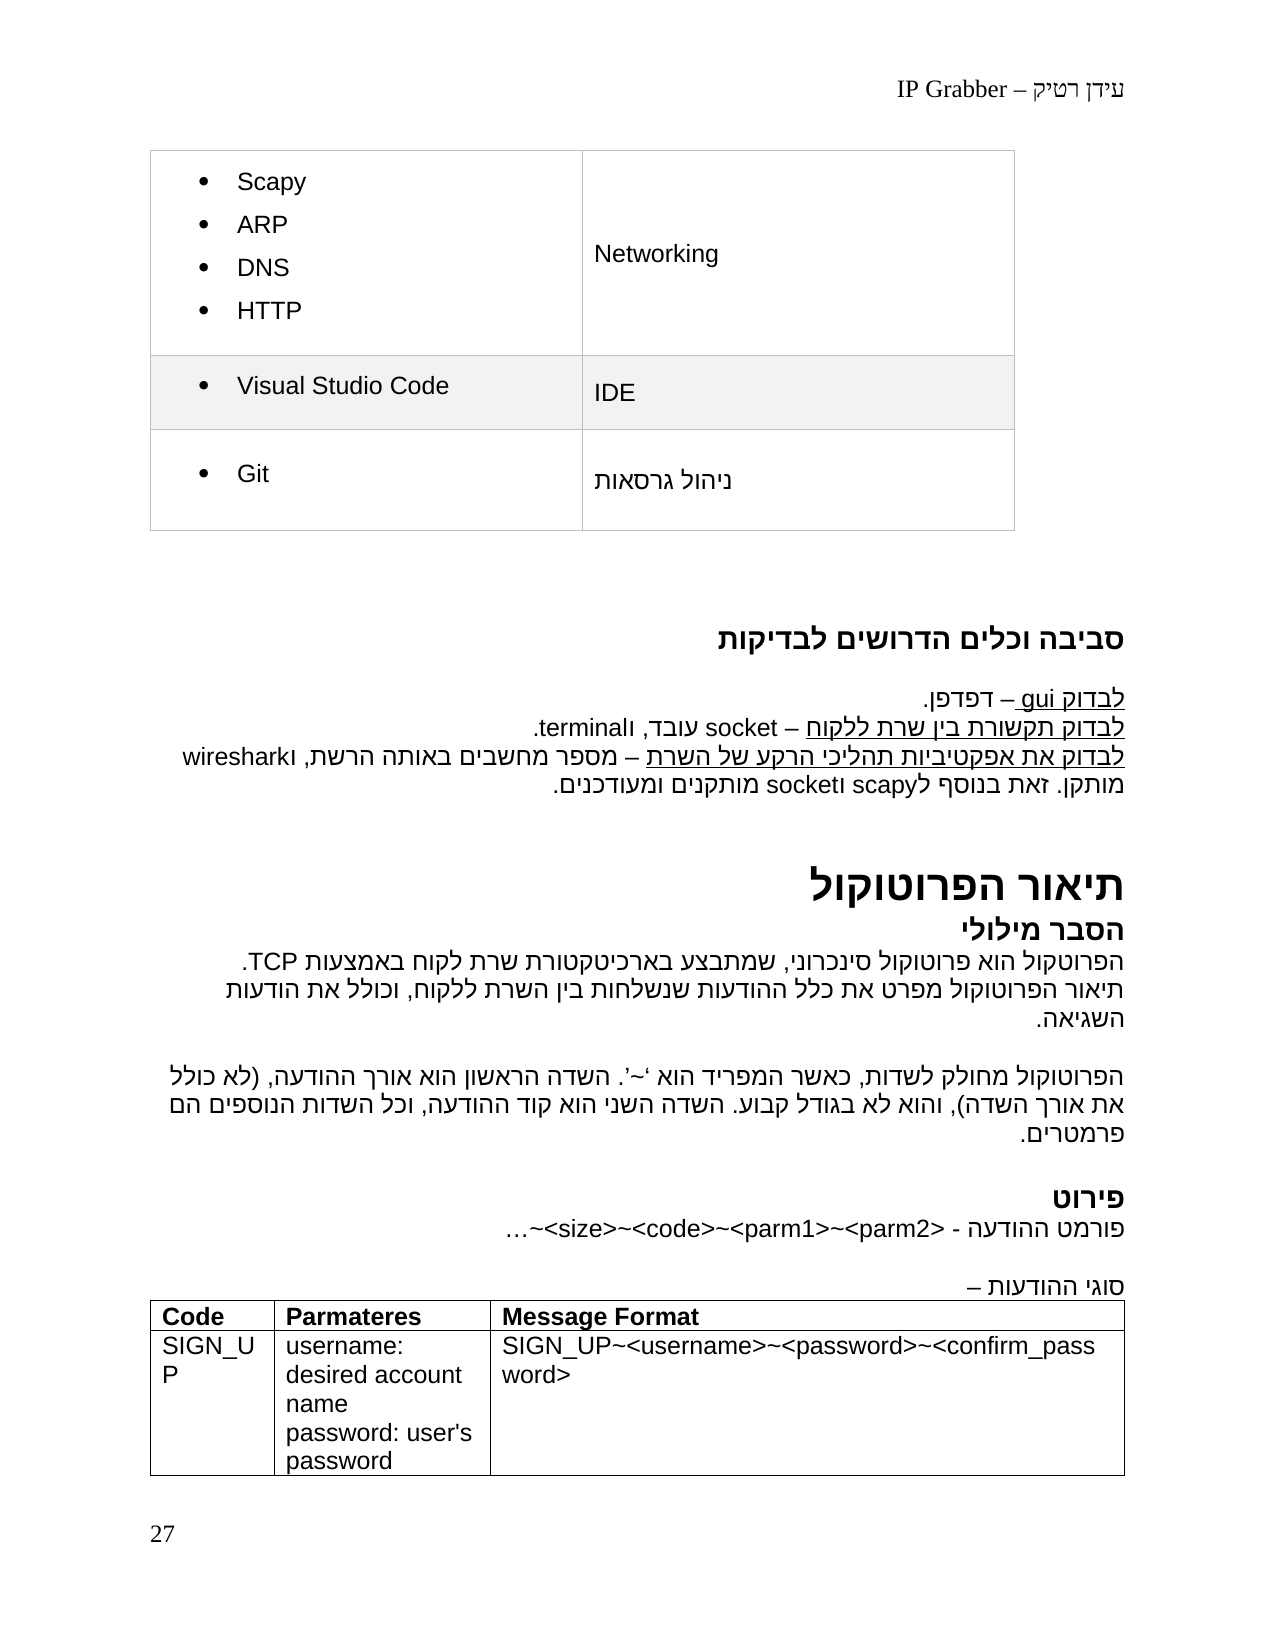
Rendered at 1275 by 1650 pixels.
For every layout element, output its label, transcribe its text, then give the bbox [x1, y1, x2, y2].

table_header Message Format [491, 1301, 1124, 1330]
text לבדוק את אפקטיביות תהליכי הרקע של השרת – מספר מחשבים באותה הרשת, וwireshark מותקן. זאת בנוסף לscapy וsocket מותקנים ומעודכנים. [150, 742, 1125, 799]
table_cell Scapy ARP DNS HTTP [151, 151, 582, 355]
table_header Parmateres [275, 1301, 490, 1330]
table_cell Visual Studio Code [151, 356, 582, 429]
table_cell SIGN_UP [151, 1331, 274, 1475]
subtitle פירוט [150, 1181, 1125, 1214]
text סוגי ההודעות – [150, 1272, 1125, 1300]
table_cell IDE [583, 356, 1014, 429]
subtitle תיאור הפרוטוקול [150, 861, 1125, 909]
text פורמט ההודעה - <size>~<code>~<parm1>~<parm2>~… [150, 1214, 1125, 1243]
text לבדוק תקשורת בין שרת ללקוח – socket עובד, וterminal. [150, 713, 1125, 742]
text הפרוטקול הוא פרוטוקול סינכרוני, שמתבצע בארכיטקטורת שרת לקוח באמצעות TCP. [150, 946, 1125, 975]
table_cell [491, 1331, 1124, 1475]
subtitle הסבר מילולי [150, 913, 1125, 946]
text תיאור הפרוטוקול מפרט את כלל ההודעות שנשלחות בין השרת ללקוח, וכולל את הודעות השגיאה. [150, 975, 1125, 1033]
table_cell Git [151, 430, 582, 530]
subtitle סביבה וכלים הדרושים לבדיקות [150, 622, 1125, 655]
table_header Code [151, 1301, 274, 1330]
text הפרוטוקול מחולק לשדות, כאשר המפריד הוא ‘~’. השדה הראשון הוא אורך ההודעה, (לא כולל את אורך השדה), והוא לא בגודל קבוע. השדה השני הוא קוד ההודעה, וכל השדות הנוספים הם פרמטרים. [150, 1061, 1125, 1148]
table_cell ניהול גרסאות [583, 430, 1014, 530]
table_cell Networking [583, 151, 1014, 355]
text לבדוק gui – דפדפן. [150, 684, 1125, 713]
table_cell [275, 1331, 490, 1475]
